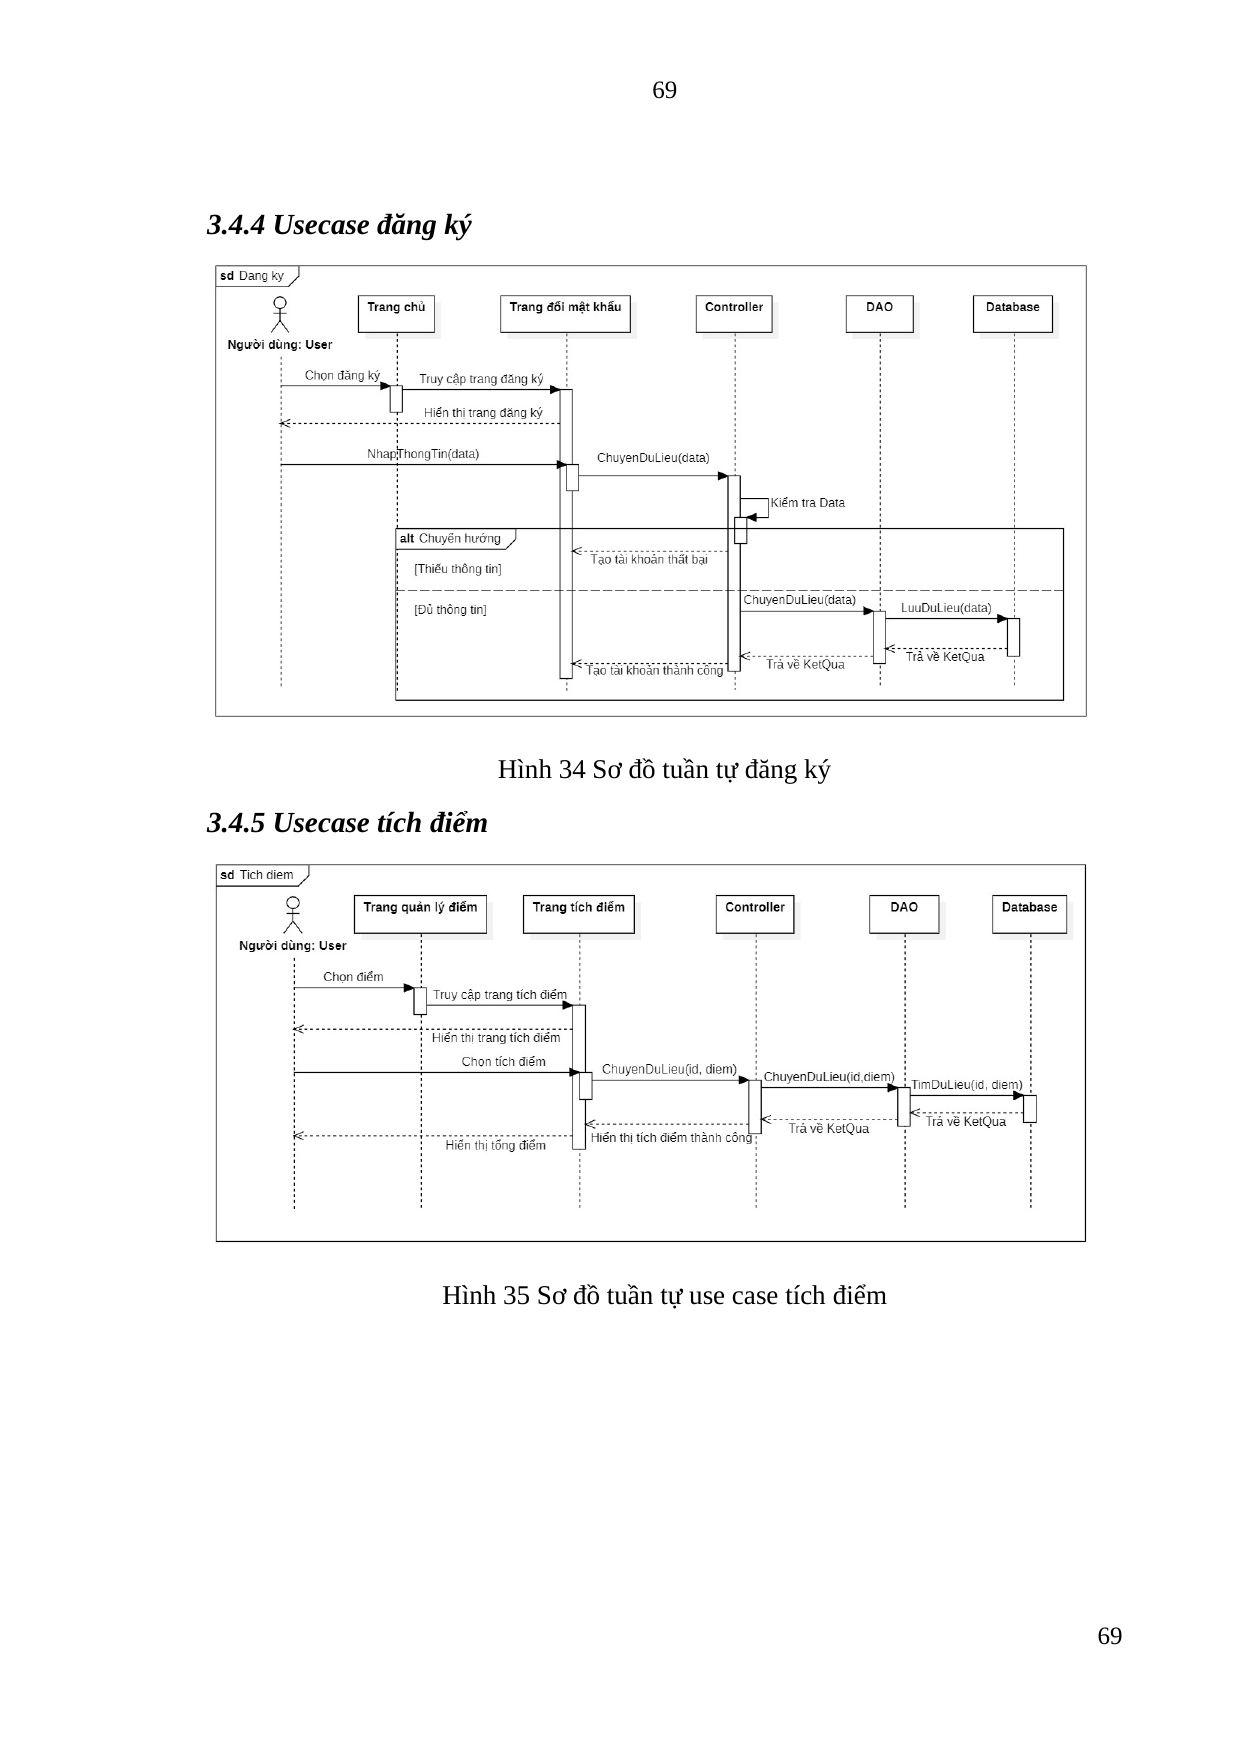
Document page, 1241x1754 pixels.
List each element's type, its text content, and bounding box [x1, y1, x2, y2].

picture [206, 855, 1123, 1279]
text 3.4.4 Usecase đăng ký [207, 207, 1132, 240]
text Hình 35 Sơ đồ tuần tự use case tích điểm [207, 1279, 1122, 1310]
text 3.4.5 Usecase tích điểm [207, 805, 1132, 838]
text Hình 34 Sơ đồ tuần tự đăng ký [207, 753, 1122, 784]
picture [206, 257, 1123, 753]
